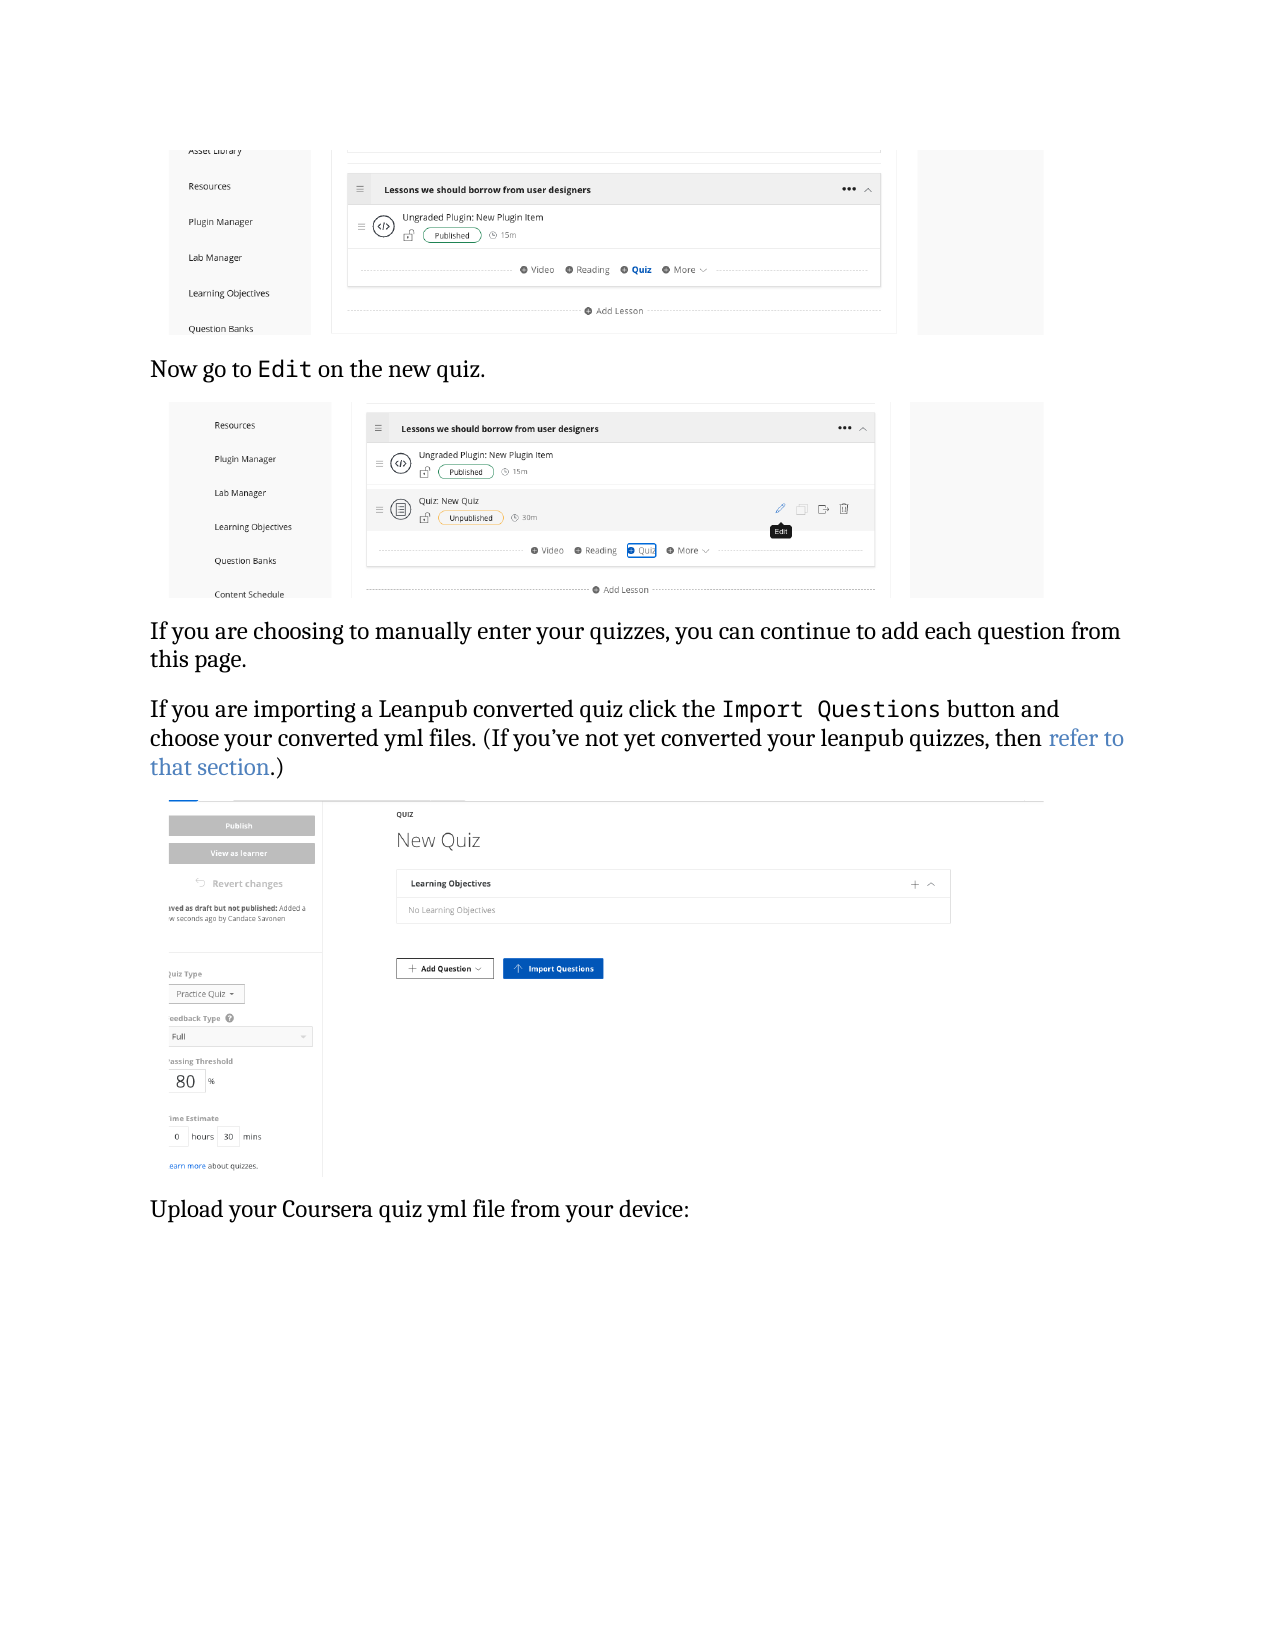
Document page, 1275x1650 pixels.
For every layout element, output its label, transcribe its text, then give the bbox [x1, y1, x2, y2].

text If you are importing a Leanpub converted quiz click the Import Questions button and choose your converted yml files. (If you’ve not yet converted your leanpub quizzes, then refer to that section.) [150, 693, 1125, 782]
text If you are choosing to manually enter your quizzes, you can continue to add each question from this page. [150, 617, 1125, 674]
text Upload your Coursera quiz yml file from your device: [150, 1195, 1125, 1224]
picture [168, 402, 1044, 598]
picture [168, 800, 1044, 1177]
picture [168, 150, 1044, 335]
text Now go to Edit on the new quiz. [150, 353, 1125, 384]
